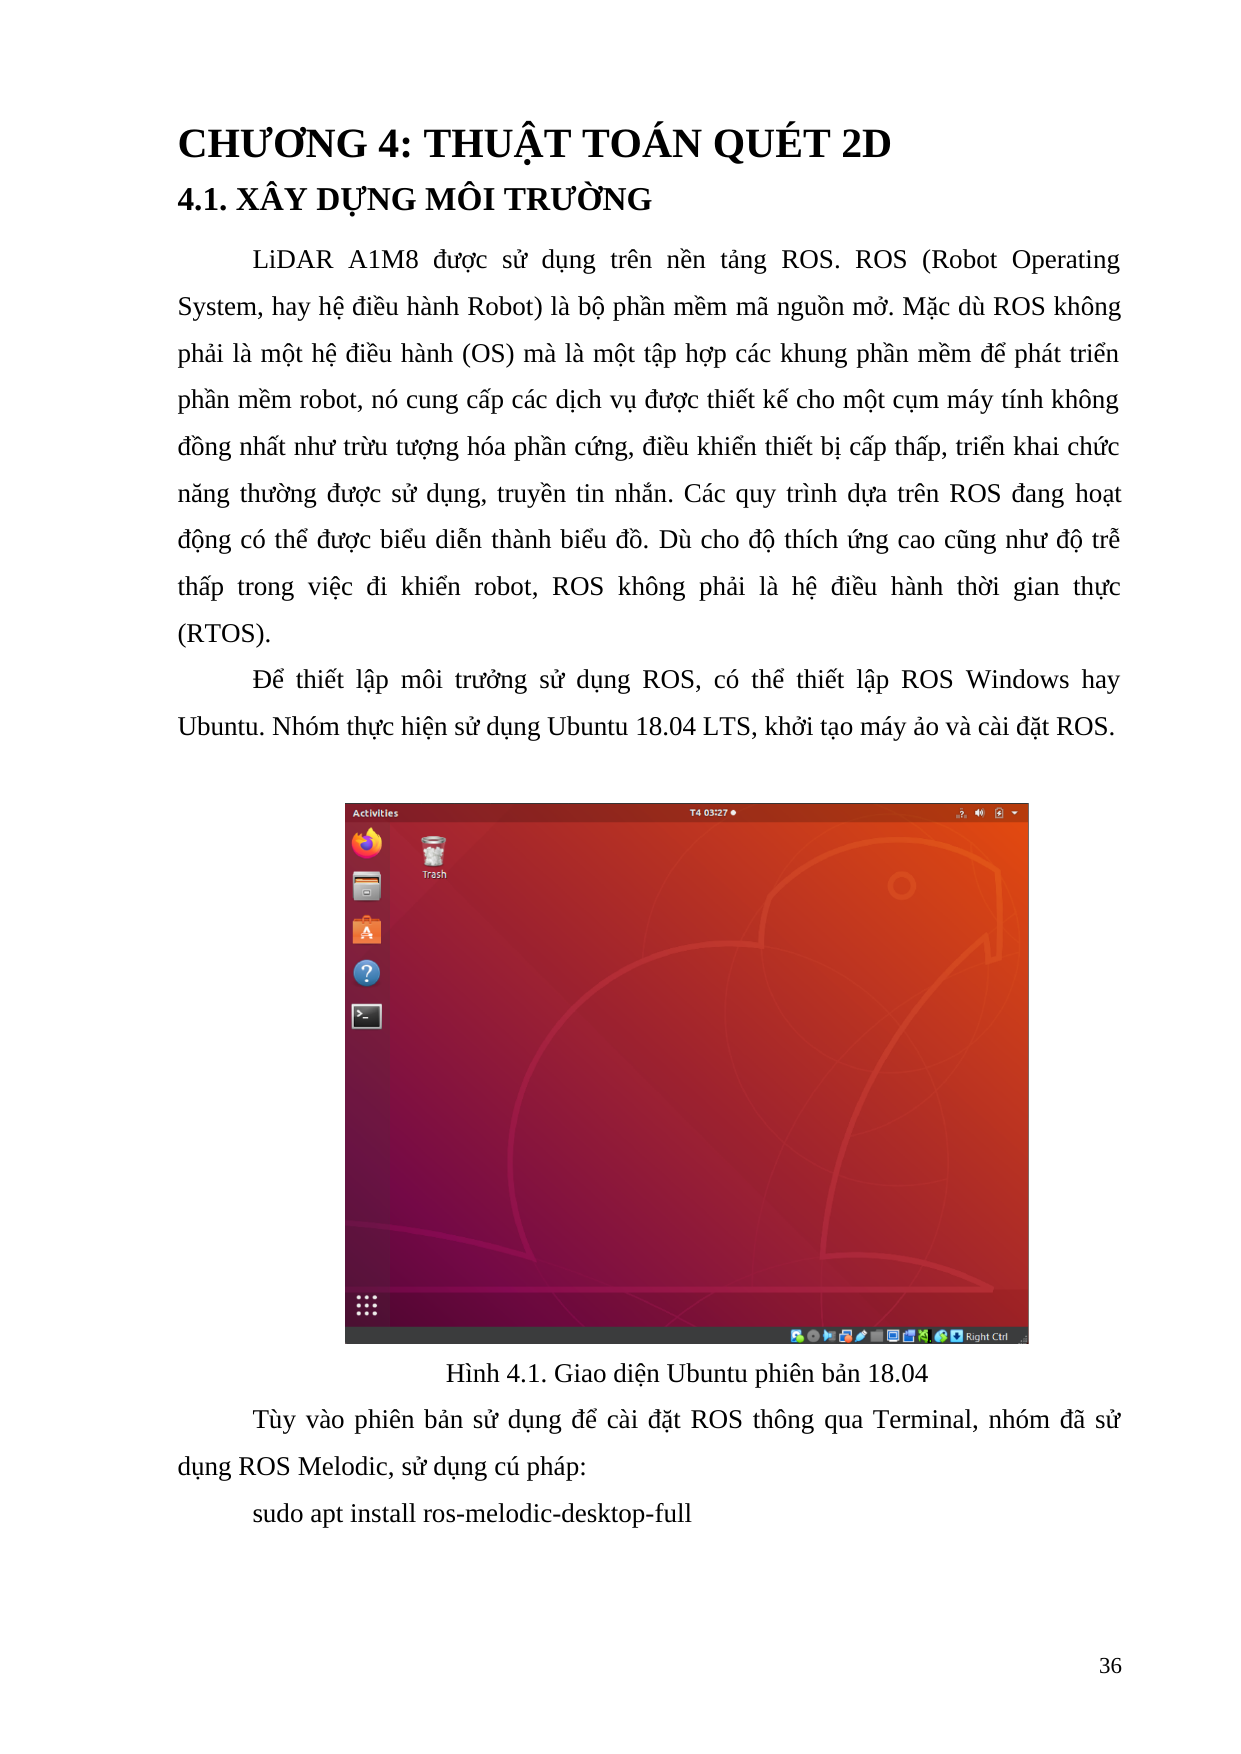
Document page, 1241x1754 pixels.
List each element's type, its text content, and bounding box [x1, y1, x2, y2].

subtitle 4.1. XÂY DỰNG MÔI TRƯỜNG [177, 179, 1122, 217]
text sudo apt install ros-melodic-desktop-full [177, 1497, 1122, 1528]
text LiDAR A1M8 được sử dụng trên nền tảng ROS. ROS (Robot Operating System, hay hệ điều hành Robot) là bộ phần mềm mã nguồn mở. Mặc dù ROS không phải là một hệ điều hành (OS) mà là một tập hợp các khung phần mềm để phát triển phần mềm robot, nó cung cấp các dịch vụ được thiết kế cho một cụm máy tính không đồng nhất như trừu tượng hóa phần cứng, điều khiển thiết bị cấp thấp, triển khai chức năng thường được sử dụng, truyền tin nhắn. Các quy trình dựa trên ROS đang hoạt động có thể được biểu diễn thành biểu đồ. Dù cho độ thích ứng cao cũng như độ trễ thấp trong việc đi khiển robot, ROS không phải là hệ điều hành thời gian thực (RTOS). [177, 244, 1122, 648]
text Tùy vào phiên bản sử dụng để cài đặt ROS thông qua Terminal, nhóm đã sử dụng ROS Melodic, sử dụng cú pháp: [177, 1404, 1122, 1481]
text Để thiết lập môi trưởng sử dụng ROS, có thể thiết lập ROS Windows hay Ubuntu. Nhóm thực hiện sử dụng Ubuntu 18.04 LTS, khởi tạo máy ảo và cài đặt ROS. [177, 664, 1122, 741]
text Hình 4.1. Giao diện Ubuntu phiên bản 18.04 [177, 1357, 1122, 1388]
subtitle CHƯƠNG 4: THUẬT TOÁN QUÉT 2D [177, 118, 1122, 166]
picture [345, 803, 1029, 1344]
